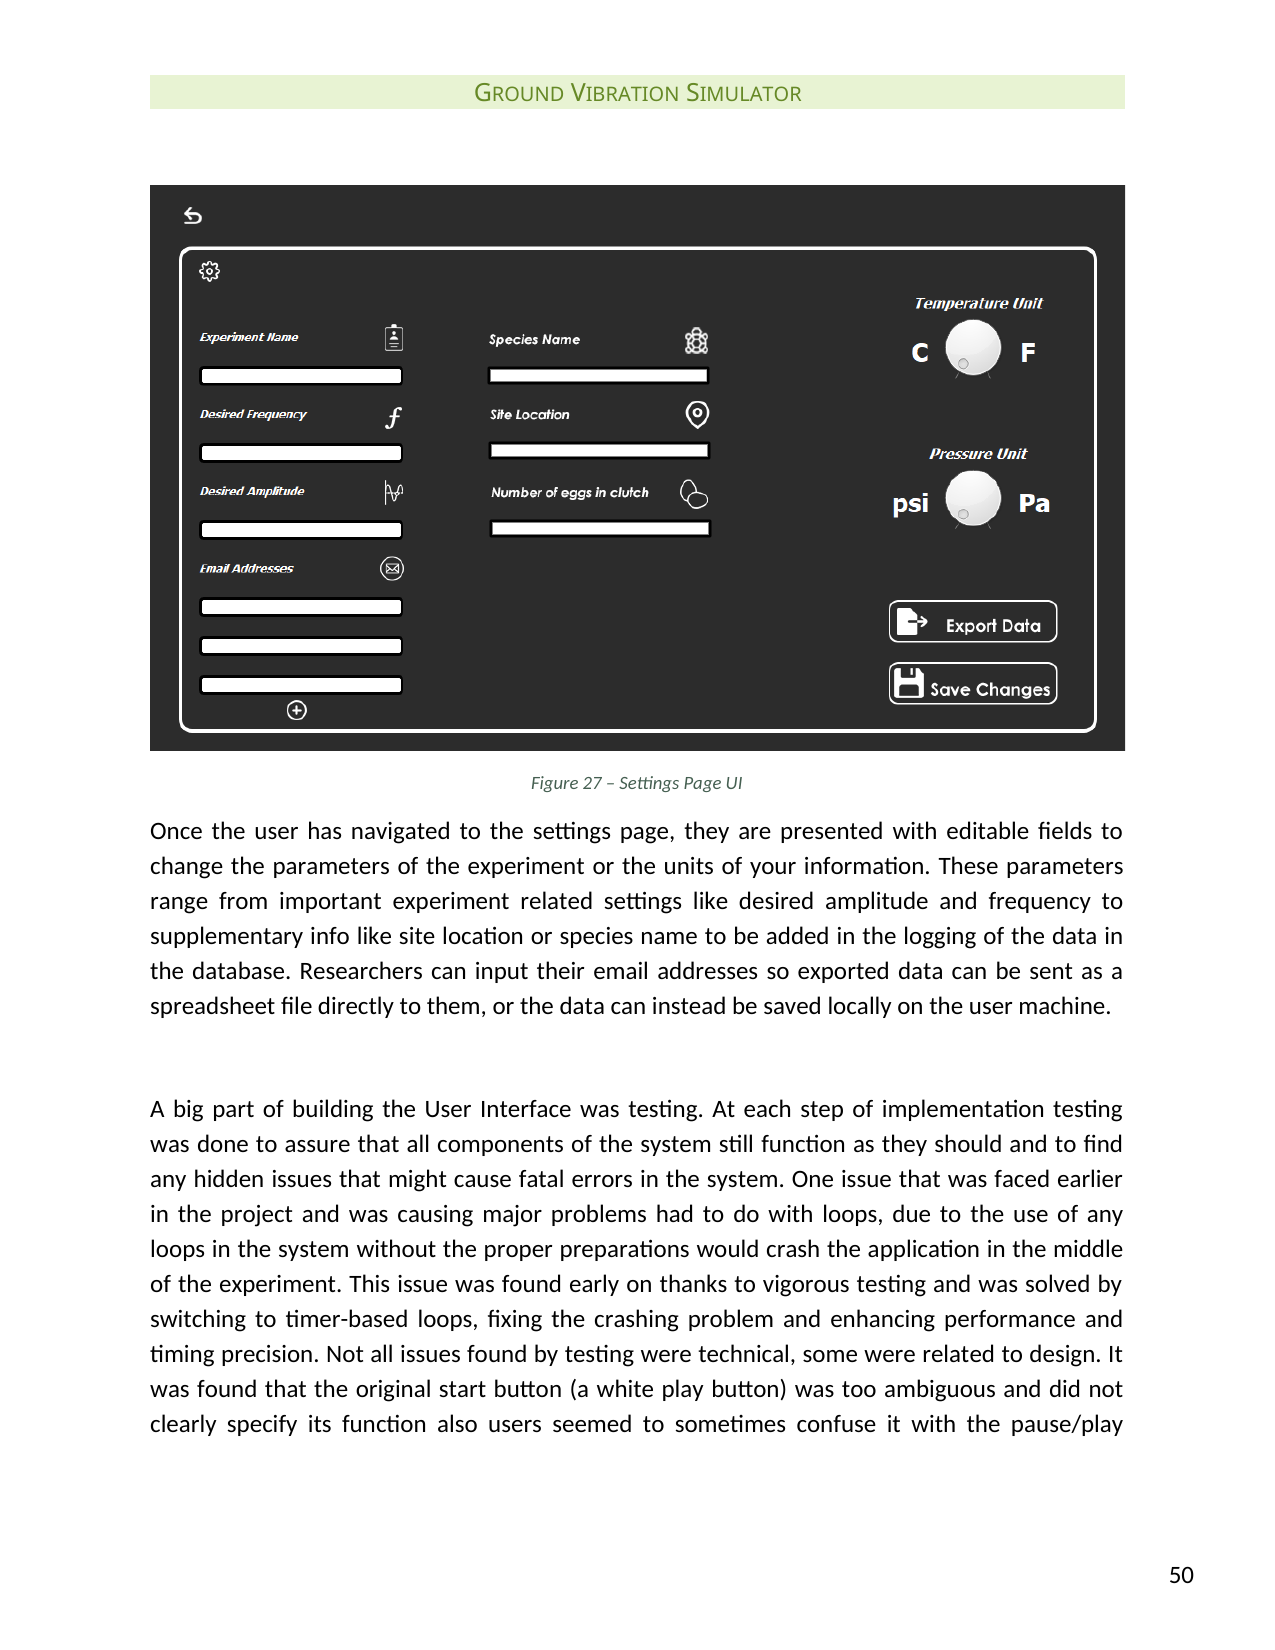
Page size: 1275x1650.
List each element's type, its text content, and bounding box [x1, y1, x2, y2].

text Once the user has navigated to the settings page, they are presented with editable fields to change the parameters of the experiment or the units of your information. These parameters range from important experiment related settings like desired amplitude and frequency to supplementary info like site location or species name to be added in the logging of the data in the database. Researchers can input their email addresses so exported data can be sent as a spreadsheet file directly to them, or the data can instead be saved locally on the user machine. [150, 815, 1125, 1021]
picture [150, 185, 1125, 751]
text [150, 1093, 1125, 1439]
text Figure 27 – Settings Page UI [150, 771, 1125, 794]
